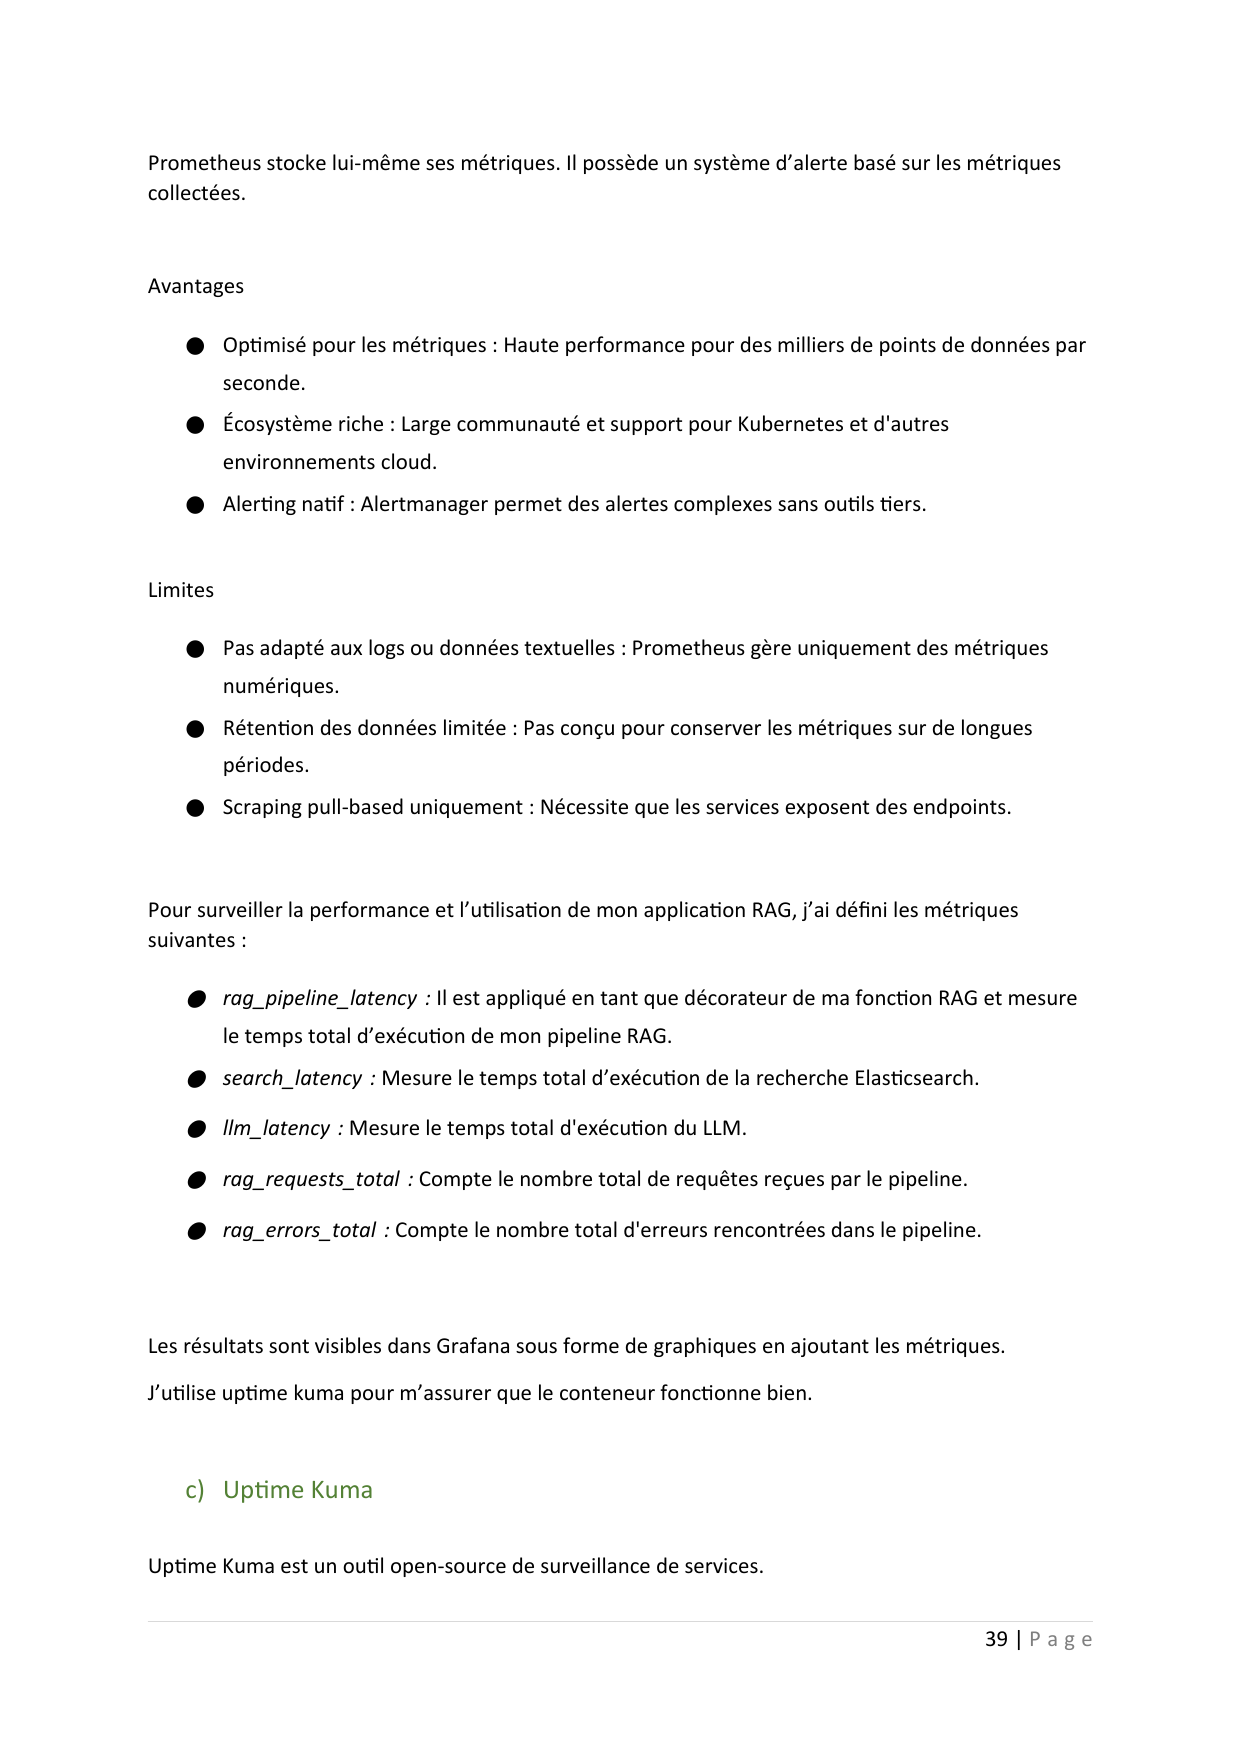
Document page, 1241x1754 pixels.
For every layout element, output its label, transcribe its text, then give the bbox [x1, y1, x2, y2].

list rag_pipeline_latency : Il est appliqué en tant que décorateur de ma fonction RAG et mesure le temps total d’exécution de mon pipeline RAG. [185, 972, 1093, 1049]
subtitle Uptime Kuma [185, 1472, 1093, 1505]
text Avantages [148, 272, 1093, 299]
text Uptime Kuma est un outil open-source de surveillance de services. [148, 1552, 1093, 1580]
text Limites [148, 575, 1093, 603]
text Prometheus stocke lui-même ses métriques. Il possède un système d’alerte basé sur les métriques collectées. [148, 148, 1093, 206]
text Les résultats sont visibles dans Grafana sous forme de graphiques en ajoutant les métriques. [148, 1331, 1093, 1359]
list Écosystème riche : Large communauté et support pour Kubernetes et d'autres environnements cloud. [185, 398, 1093, 475]
list Rétention des données limitée : Pas conçu pour conserver les métriques sur de longues périodes. [185, 701, 1093, 778]
list Scraping pull-based uniquement : Nécessite que les services exposent des endpoints. [185, 780, 1093, 827]
list Optimisé pour les métriques : Haute performance pour des milliers de points de données par seconde. [185, 318, 1093, 396]
list Pas adapté aux logs ou données textuelles : Prometheus gère uniquement des métriques numériques. [185, 622, 1093, 699]
list search_latency : Mesure le temps total d’exécution de la recherche Elasticsearch. [185, 1051, 1093, 1098]
list Alerting natif : Alertmanager permet des alertes complexes sans outils tiers. [185, 477, 1093, 524]
text J’utilise uptime kuma pour m’assurer que le conteneur fonctionne bien. [148, 1378, 1093, 1406]
list rag_errors_total : Compte le nombre total d'erreurs rencontrées dans le pipeline. [185, 1203, 1093, 1250]
list rag_requests_total : Compte le nombre total de requêtes reçues par le pipeline. [185, 1153, 1093, 1199]
text Pour surveiller la performance et l’utilisation de mon application RAG, j’ai défini les métriques suivantes : [148, 895, 1093, 953]
list llm_latency : Mesure le temps total d'exécution du LLM. [185, 1102, 1093, 1149]
